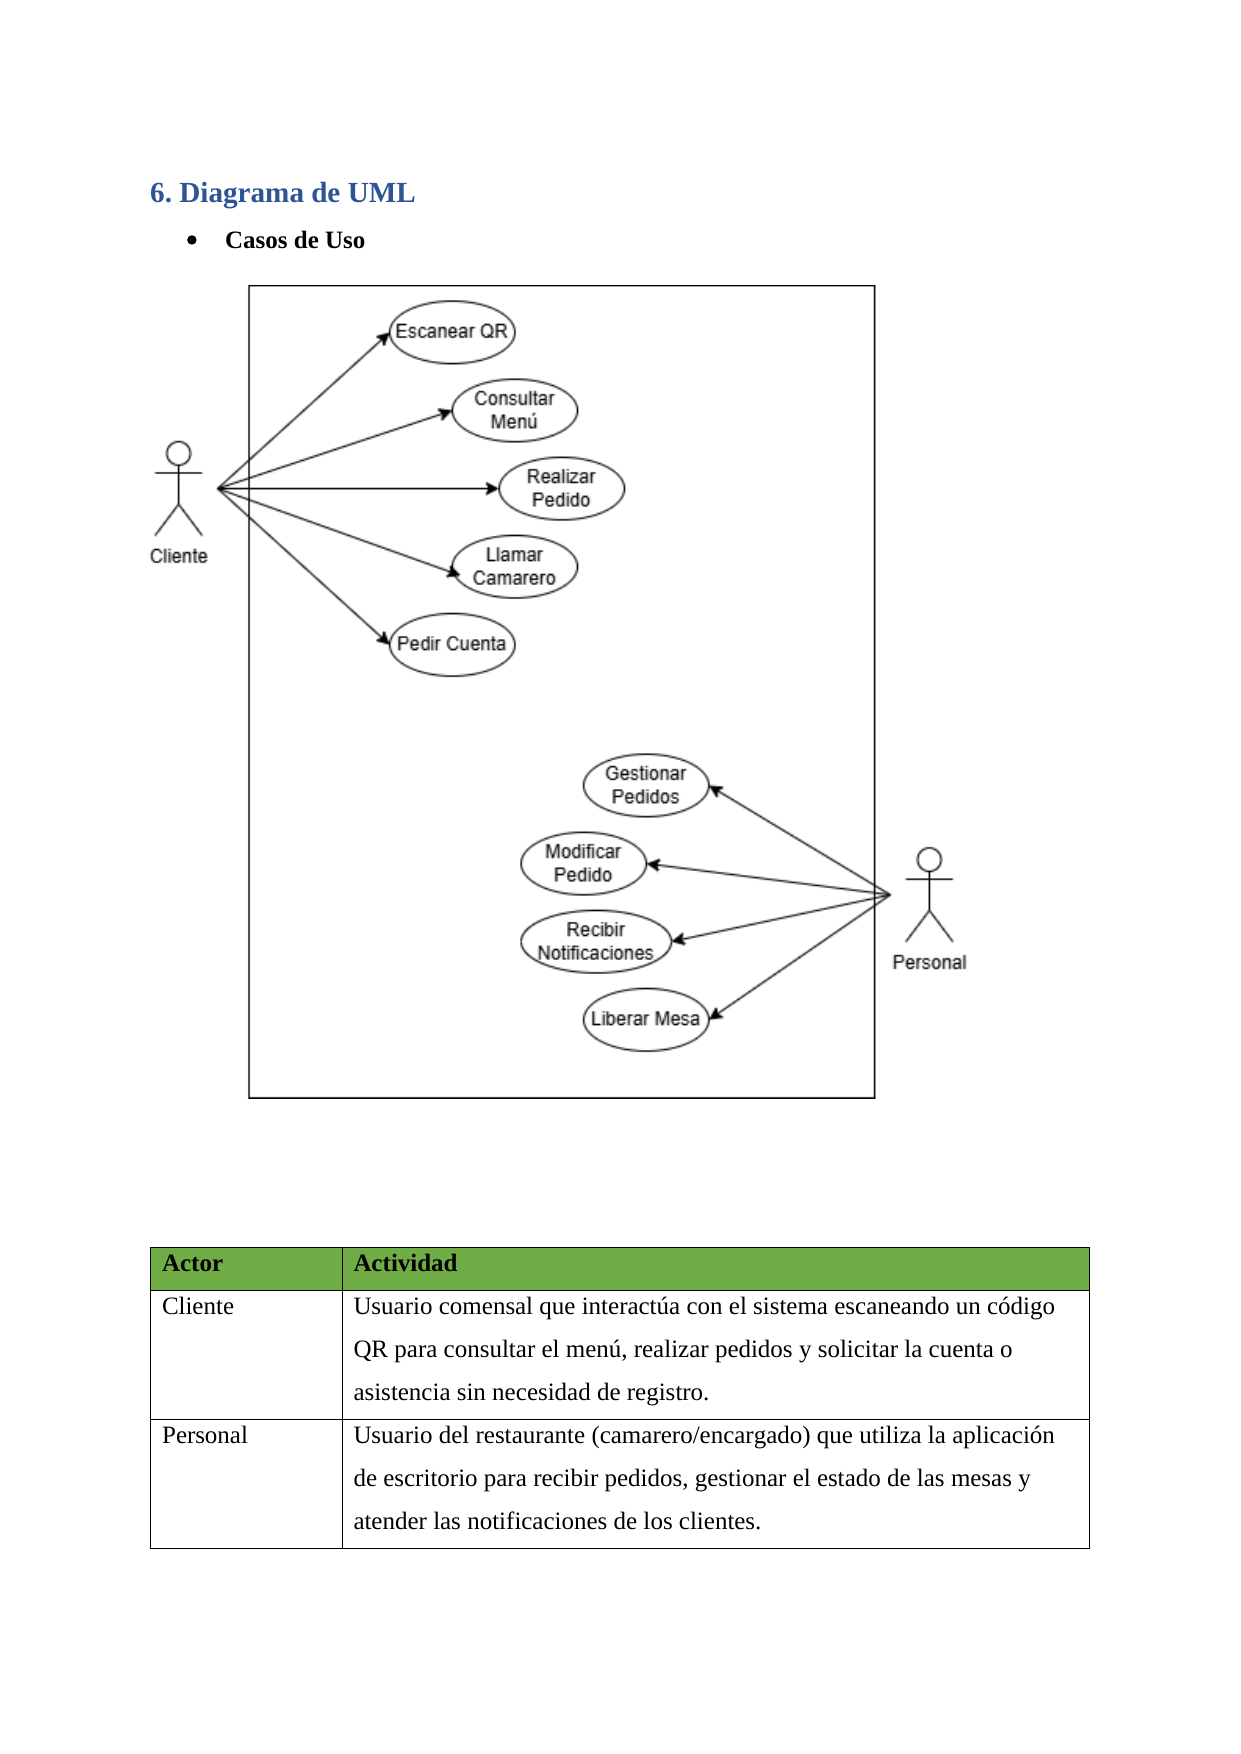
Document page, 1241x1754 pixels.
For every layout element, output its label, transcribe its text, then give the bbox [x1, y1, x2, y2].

table_header Actividad [343, 1248, 1089, 1290]
table_header Actor [151, 1248, 342, 1290]
list Casos de Uso [187, 225, 1090, 254]
picture [150, 285, 968, 1099]
table_cell Usuario comensal que interactúa con el sistema escaneando un código QR para consultar el menú, realizar pedidos y solicitar la cuenta o asistencia sin necesidad de registro. [343, 1291, 1089, 1419]
subtitle 6. Diagrama de UML [150, 175, 1090, 208]
table_cell Usuario del restaurante (camarero/encargado) que utiliza la aplicación de escritorio para recibir pedidos, gestionar el estado de las mesas y atender las notificaciones de los clientes. [343, 1420, 1089, 1548]
table_cell Cliente [151, 1291, 342, 1419]
table_cell Personal [151, 1420, 342, 1548]
